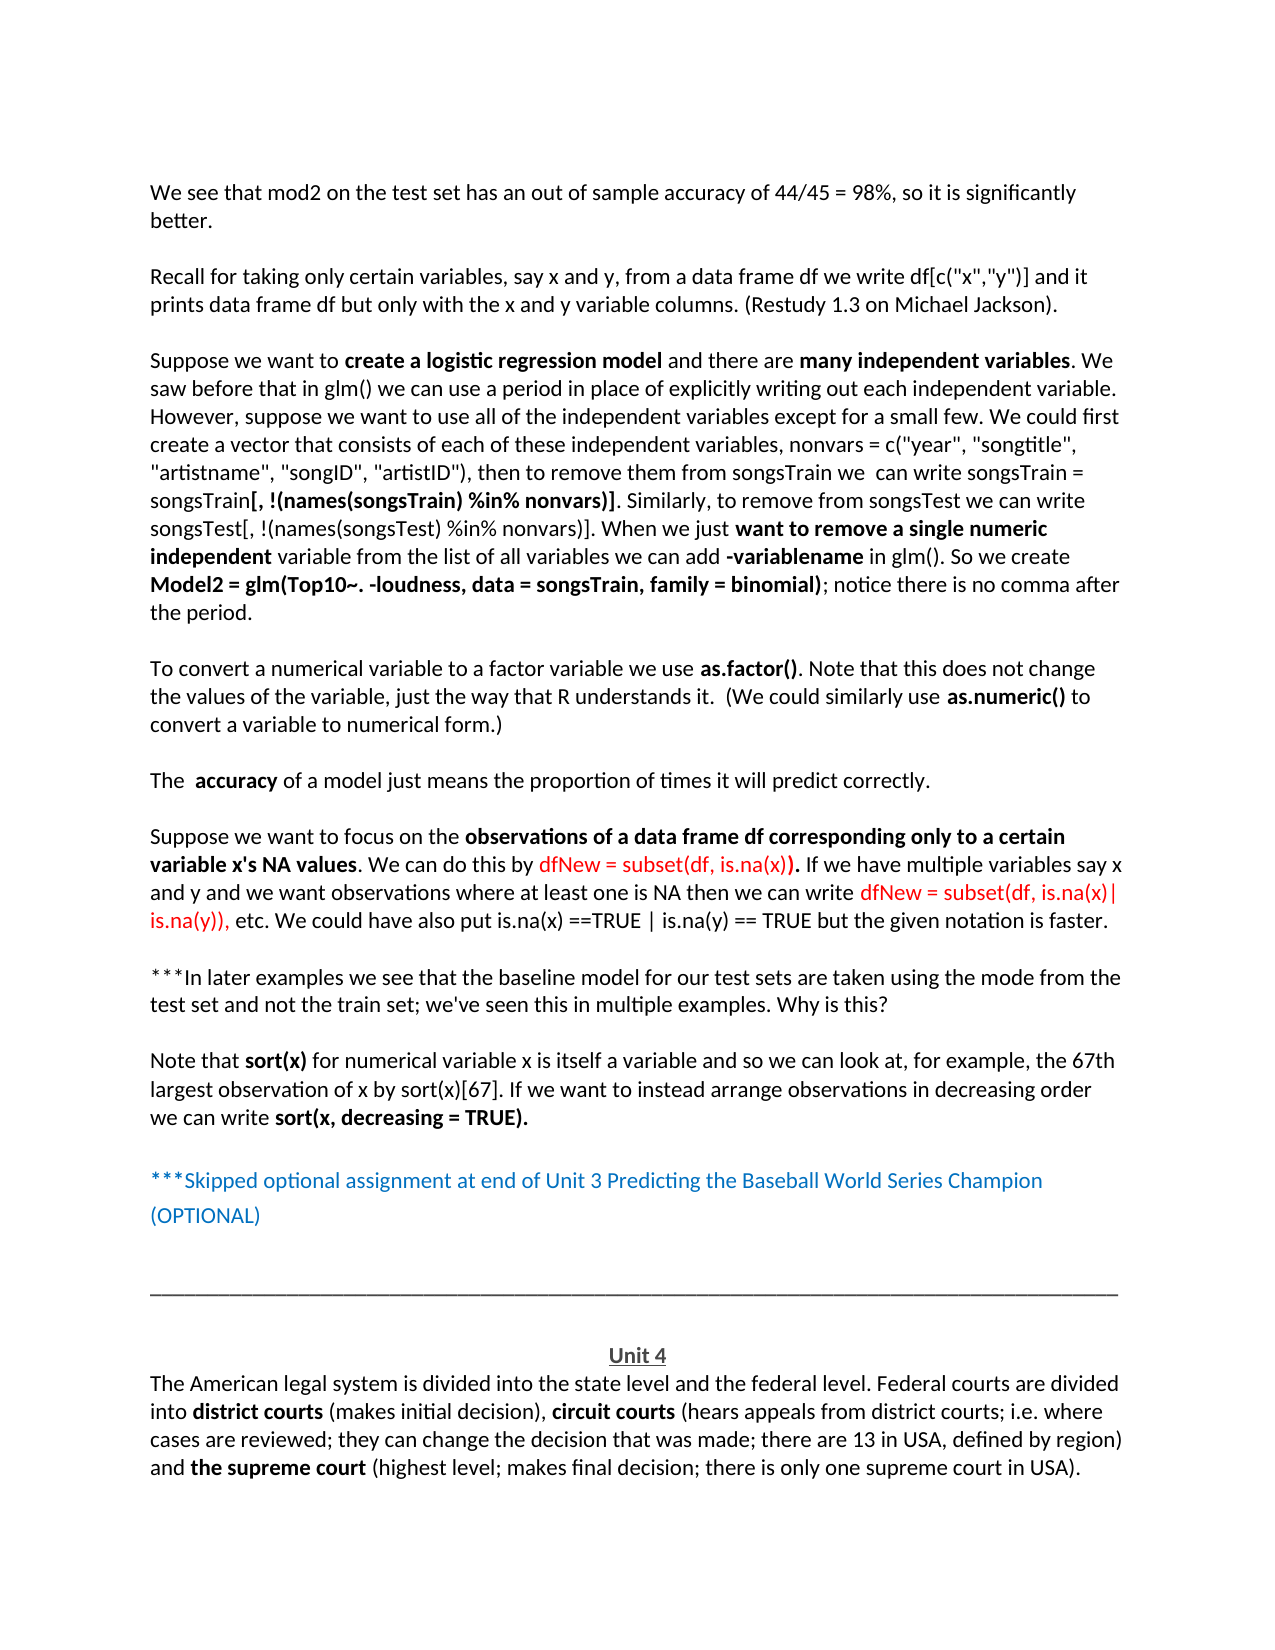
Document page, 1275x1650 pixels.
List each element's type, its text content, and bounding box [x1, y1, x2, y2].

text The American legal system is divided into the state level and the federal level. Federal courts are divided into district courts (makes initial decision), circuit courts (hears appeals from district courts; i.e. where cases are reviewed; they can change the decision that was made; there are 13 in USA, defined by region) and the supreme court (highest level; makes final decision; there is only one supreme court in USA). [150, 1369, 1125, 1481]
text Note that sort(x) for numerical variable x is itself a variable and so we can look at, for example, the 67th largest observation of x by sort(x)[67]. If we want to instead arrange observations in decreasing order we can write sort(x, decreasing = TRUE). [150, 1047, 1125, 1131]
subtitle _____________________________________________________________________________________ [150, 1264, 1125, 1299]
text To convert a numerical variable to a factor variable we use as.factor(). Note that this does not change the values of the variable, just the way that R understands it. (We could similarly use as.numeric() to convert a variable to numerical form.) [150, 654, 1125, 738]
text ***In later examples we see that the baseline model for our test sets are taken using the mode from the test set and not the train set; we've seen this in multiple examples. Why is this? [150, 963, 1125, 1019]
text We see that mod2 on the test set has an out of sample accuracy of 44/45 = 98%, so it is significantly better. [150, 178, 1125, 234]
text The accuracy of a model just means the proportion of times it will predict correctly. [150, 766, 1125, 794]
subtitle ***Skipped optional assignment at end of Unit 3 Predicting the Baseball World Series Champion (OPTIONAL) [150, 1159, 1125, 1229]
text Suppose we want to create a logistic regression model and there are many independent variables. We saw before that in glm() we can use a period in place of explicitly writing out each independent variable. However, suppose we want to use all of the independent variables except for a small few. We could first create a vector that consists of each of these independent variables, nonvars = c("year", "songtitle", "artistname", "songID", "artistID"), then to remove them from songsTrain we can write songsTrain = songsTrain[, !(names(songsTrain) %in% nonvars)]. Similarly, to remove from songsTest we can write songsTest[, !(names(songsTest) %in% nonvars)]. When we just want to remove a single numeric independent variable from the list of all variables we can add -variablename in glm(). So we create Model2 = glm(Top10~. -loudness, data = songsTrain, family = binomial); notice there is no comma after the period. [150, 346, 1125, 626]
text Suppose we want to focus on the observations of a data frame df corresponding only to a certain variable x's NA values. We can do this by dfNew = subset(df, is.na(x)). If we have multiple variables say x and y and we want observations where at least one is NA then we can write dfNew = subset(df, is.na(x)|is.na(y)), etc. We could have also put is.na(x) ==TRUE | is.na(y) == TRUE but the given notation is faster. [150, 822, 1125, 934]
subtitle Unit 4 [150, 1334, 1125, 1369]
text Recall for taking only certain variables, say x and y, from a data frame df we write df[c("x","y")] and it prints data frame df but only with the x and y variable columns. (Restudy 1.3 on Michael Jackson). [150, 262, 1125, 318]
